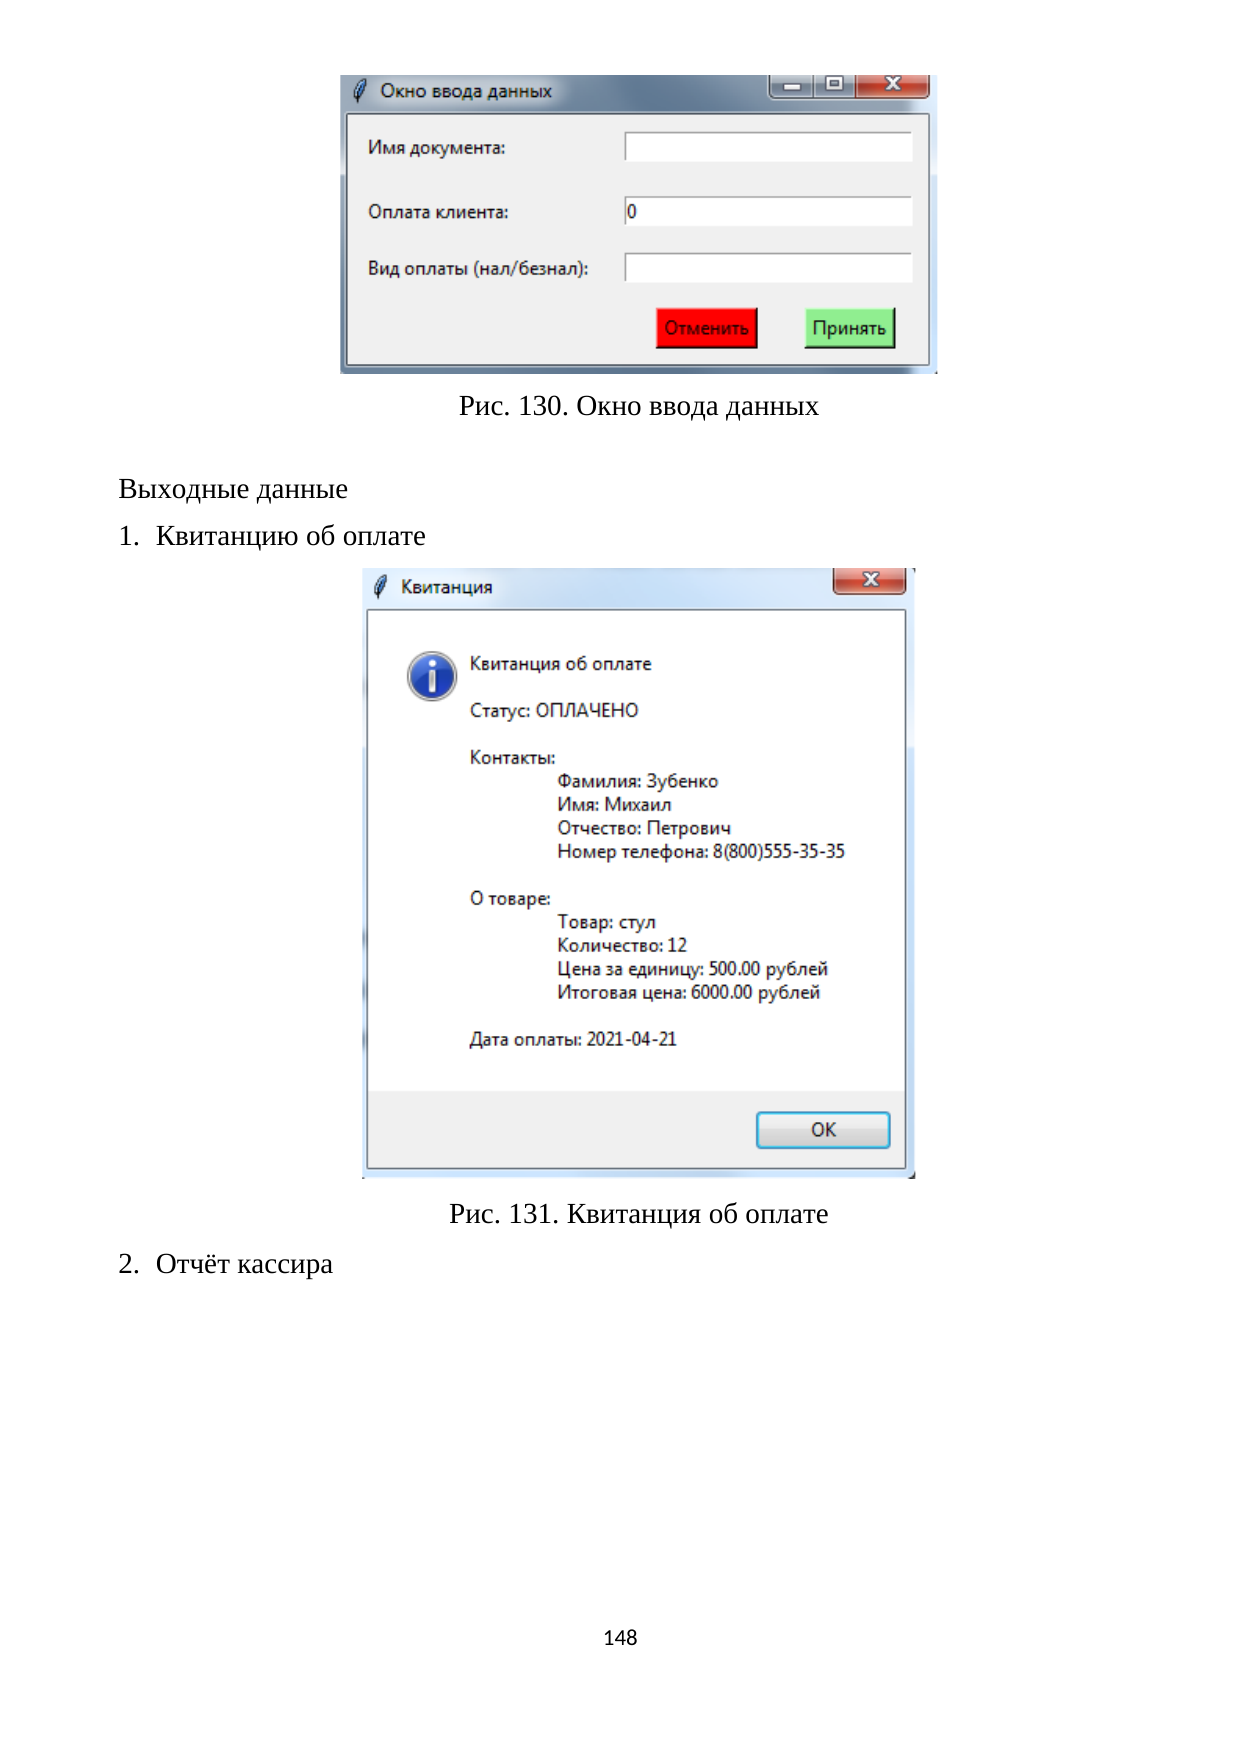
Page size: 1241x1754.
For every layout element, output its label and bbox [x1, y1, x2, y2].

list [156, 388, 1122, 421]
picture [362, 568, 916, 1179]
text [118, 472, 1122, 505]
picture [340, 75, 938, 374]
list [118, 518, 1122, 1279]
